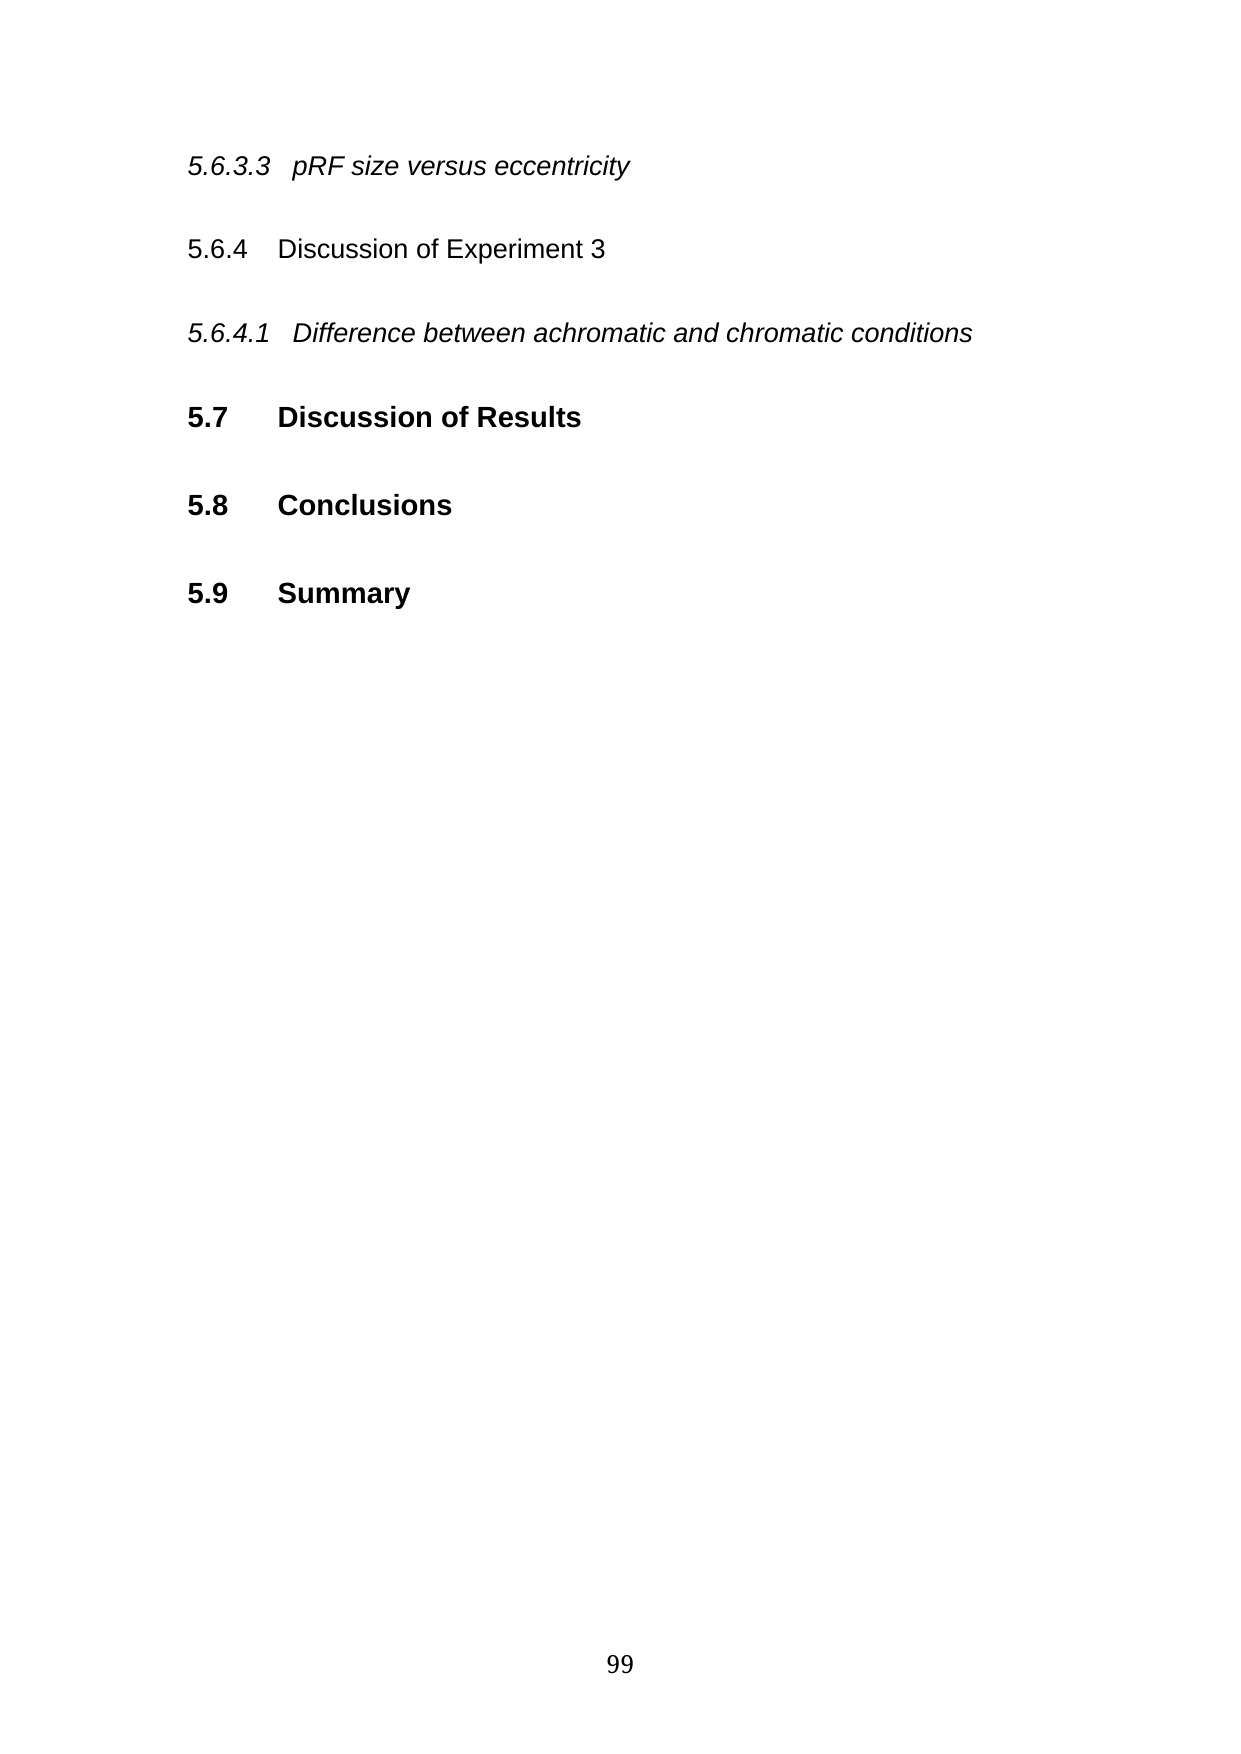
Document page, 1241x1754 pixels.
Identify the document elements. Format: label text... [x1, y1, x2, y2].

subtitle Conclusions [187, 488, 1053, 521]
subtitle Discussion of Results [187, 400, 1053, 433]
subtitle Summary [187, 576, 1053, 609]
subtitle pRF size versus eccentricity [187, 150, 1053, 181]
subtitle Difference between achromatic and chromatic conditions [187, 317, 1053, 348]
subtitle Discussion of Experiment 3 [187, 233, 1053, 264]
